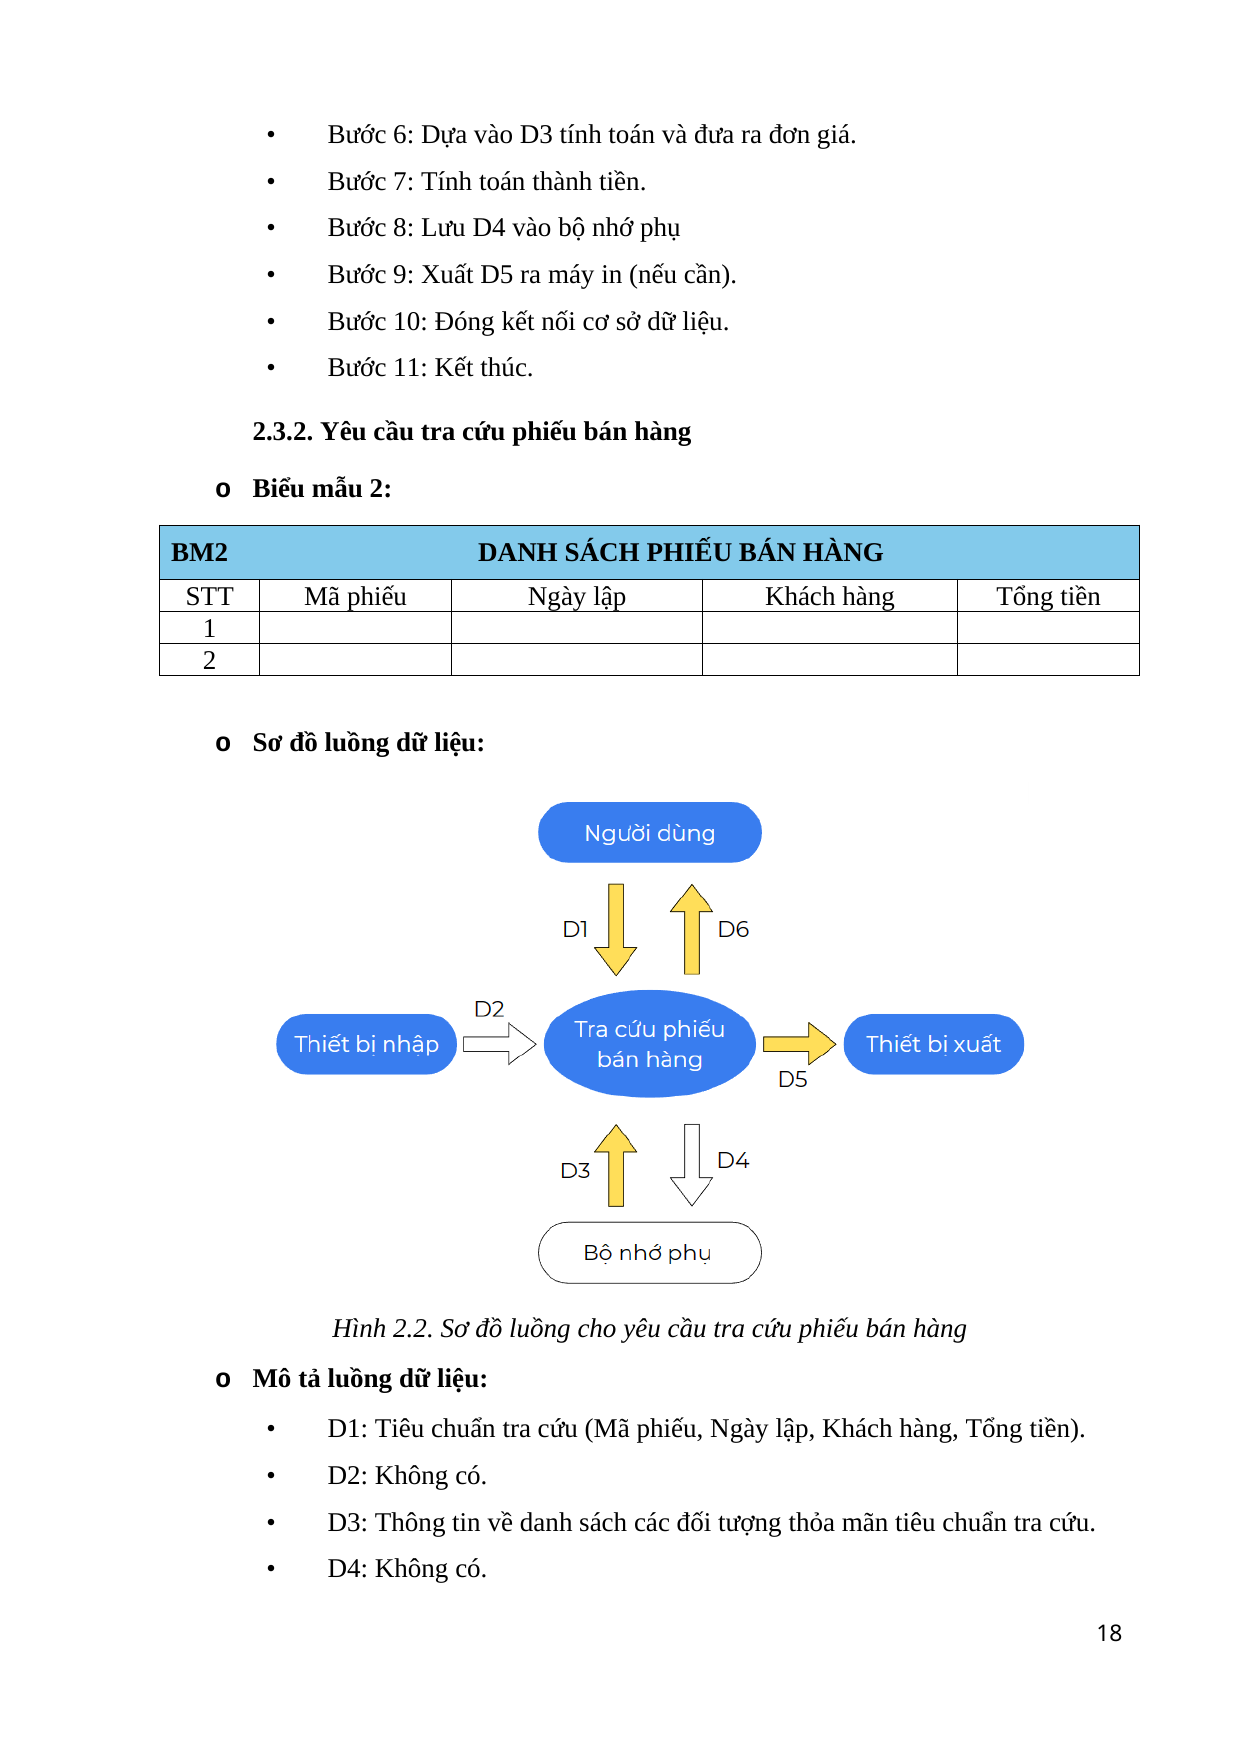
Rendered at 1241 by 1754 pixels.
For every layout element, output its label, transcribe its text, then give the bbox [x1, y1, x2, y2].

list Bước 9: Xuất D5 ra máy in (nếu cần). [266, 258, 1122, 289]
table_cell STT [160, 580, 259, 611]
list Bước 10: Đóng kết nối cơ sở dữ liệu. [266, 305, 1122, 336]
list D3: Thông tin về danh sách các đối tượng thỏa mãn tiêu chuẩn tra cứu. [266, 1506, 1122, 1537]
text Hình 2.2. Sơ đồ luồng cho yêu cầu tra cứu phiếu bán hàng [177, 1312, 1122, 1343]
table_cell 2 [160, 644, 259, 675]
list Bước 6: Dựa vào D3 tính toán và đưa ra đơn giá. [266, 118, 1122, 149]
list Biểu mẫu 2: [215, 472, 1122, 505]
table_cell Mã phiếu [260, 580, 451, 611]
table_cell Ngày lập [452, 580, 702, 611]
table_cell [703, 612, 957, 643]
picture [270, 779, 1029, 1293]
list Bước 8: Lưu D4 vào bộ nhớ phụ [266, 211, 1122, 243]
list D4: Không có. [266, 1552, 1122, 1583]
list Mô tả luồng dữ liệu: [215, 1362, 1122, 1396]
table_cell [260, 644, 451, 675]
table_cell Tổng tiền [958, 580, 1139, 611]
table_cell [452, 612, 702, 643]
table_cell Khách hàng [703, 580, 957, 611]
table_cell [703, 644, 957, 675]
table_header BM2 DANH SÁCH PHIẾU BÁN HÀNG [160, 526, 1139, 579]
text Yêu cầu tra cứu phiếu bán hàng [252, 415, 1122, 446]
table_cell 1 [160, 612, 259, 643]
list Bước 11: Kết thúc. [266, 351, 1122, 383]
table_cell [958, 612, 1139, 643]
table_cell [260, 612, 451, 643]
list D2: Không có. [266, 1459, 1122, 1490]
list Bước 7: Tính toán thành tiền. [266, 165, 1122, 196]
table_cell [452, 644, 702, 675]
table_cell [958, 644, 1139, 675]
list Sơ đồ luồng dữ liệu: [215, 726, 1122, 760]
list D1: Tiêu chuẩn tra cứu (Mã phiếu, Ngày lập, Khách hàng, Tổng tiền). [266, 1412, 1122, 1443]
